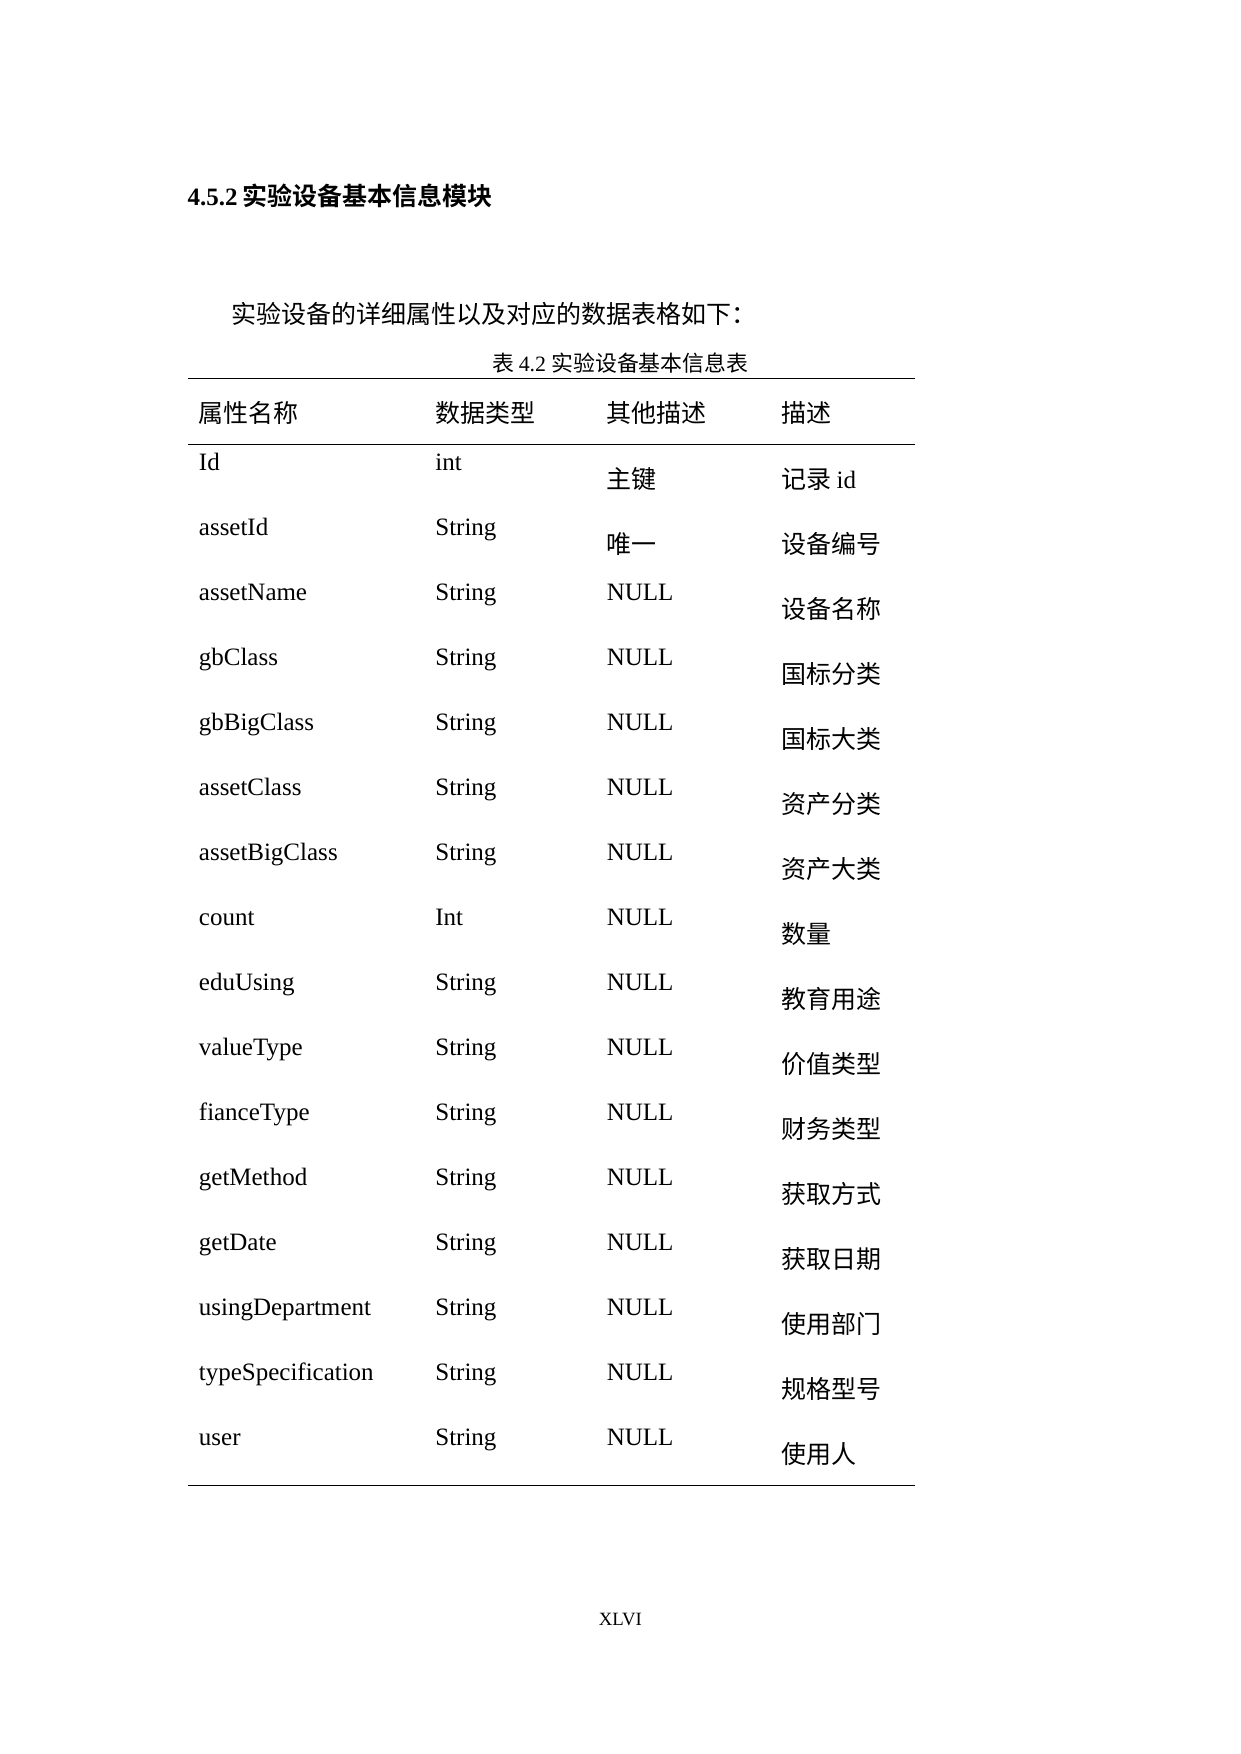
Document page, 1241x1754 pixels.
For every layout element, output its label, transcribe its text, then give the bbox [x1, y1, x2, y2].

table_cell String [424, 1290, 595, 1355]
table_cell int [424, 445, 595, 510]
table_cell 设备编号 [770, 510, 914, 575]
text 表4.2 实验设备基本信息表 [187, 346, 1053, 378]
table_cell NULL [595, 1160, 770, 1225]
table_cell count [188, 900, 424, 965]
table_cell 价值类型 [770, 1030, 914, 1095]
table_cell valueType [188, 1030, 424, 1095]
table_cell assetClass [188, 770, 424, 835]
table_cell 获取方式 [770, 1160, 914, 1225]
table_header 描述 [770, 379, 914, 444]
table_cell 使用部门 [770, 1290, 914, 1355]
table_cell String [424, 575, 595, 640]
table_cell 规格型号 [770, 1355, 914, 1420]
table_cell eduUsing [188, 965, 424, 1030]
table_cell Int [424, 900, 595, 965]
table_cell NULL [595, 705, 770, 770]
table_cell usingDepartment [188, 1290, 424, 1355]
table_cell 设备名称 [770, 575, 914, 640]
table_cell 使用人 [770, 1420, 914, 1485]
table_cell NULL [595, 1225, 770, 1290]
table_cell 资产大类 [770, 835, 914, 900]
table_cell 记录id [770, 445, 914, 510]
table_cell getMethod [188, 1160, 424, 1225]
subtitle 4.5.2实验设备基本信息模块 [187, 162, 1053, 227]
table_cell String [424, 1355, 595, 1420]
table_cell assetId [188, 510, 424, 575]
table_cell String [424, 640, 595, 705]
table_cell NULL [595, 965, 770, 1030]
table_cell 获取日期 [770, 1225, 914, 1290]
table_cell gbBigClass [188, 705, 424, 770]
table_cell String [424, 770, 595, 835]
table_cell NULL [595, 835, 770, 900]
table_cell fianceType [188, 1095, 424, 1160]
table_cell NULL [595, 1355, 770, 1420]
table_cell NULL [595, 1290, 770, 1355]
table_cell 国标大类 [770, 705, 914, 770]
table_cell String [424, 1160, 595, 1225]
table_cell String [424, 1030, 595, 1095]
table_cell String [424, 1225, 595, 1290]
table_cell String [424, 1095, 595, 1160]
table_cell NULL [595, 1420, 770, 1485]
table_cell 教育用途 [770, 965, 914, 1030]
table_cell NULL [595, 1030, 770, 1095]
table_cell 财务类型 [770, 1095, 914, 1160]
table_cell String [424, 510, 595, 575]
table_cell getDate [188, 1225, 424, 1290]
table_header 其他描述 [595, 379, 770, 444]
table_header 属性名称 [188, 379, 424, 444]
table_cell String [424, 965, 595, 1030]
table_cell NULL [595, 900, 770, 965]
table_cell 国标分类 [770, 640, 914, 705]
table_cell 资产分类 [770, 770, 914, 835]
table_header 数据类型 [424, 379, 595, 444]
table_cell String [424, 705, 595, 770]
table_cell Id [188, 445, 424, 510]
table_cell typeSpecification [188, 1355, 424, 1420]
table_cell NULL [595, 770, 770, 835]
table_cell 唯一 [595, 510, 770, 575]
table_cell gbClass [188, 640, 424, 705]
table_cell NULL [595, 575, 770, 640]
table_cell 数量 [770, 900, 914, 965]
table_cell NULL [595, 1095, 770, 1160]
table_cell 主键 [595, 445, 770, 510]
table_cell String [424, 1420, 595, 1485]
table_cell assetBigClass [188, 835, 424, 900]
table_cell NULL [595, 640, 770, 705]
table_cell String [424, 835, 595, 900]
table_cell user [188, 1420, 424, 1485]
table_cell assetName [188, 575, 424, 640]
text 实验设备的详细属性以及对应的数据表格如下： [187, 281, 1053, 346]
